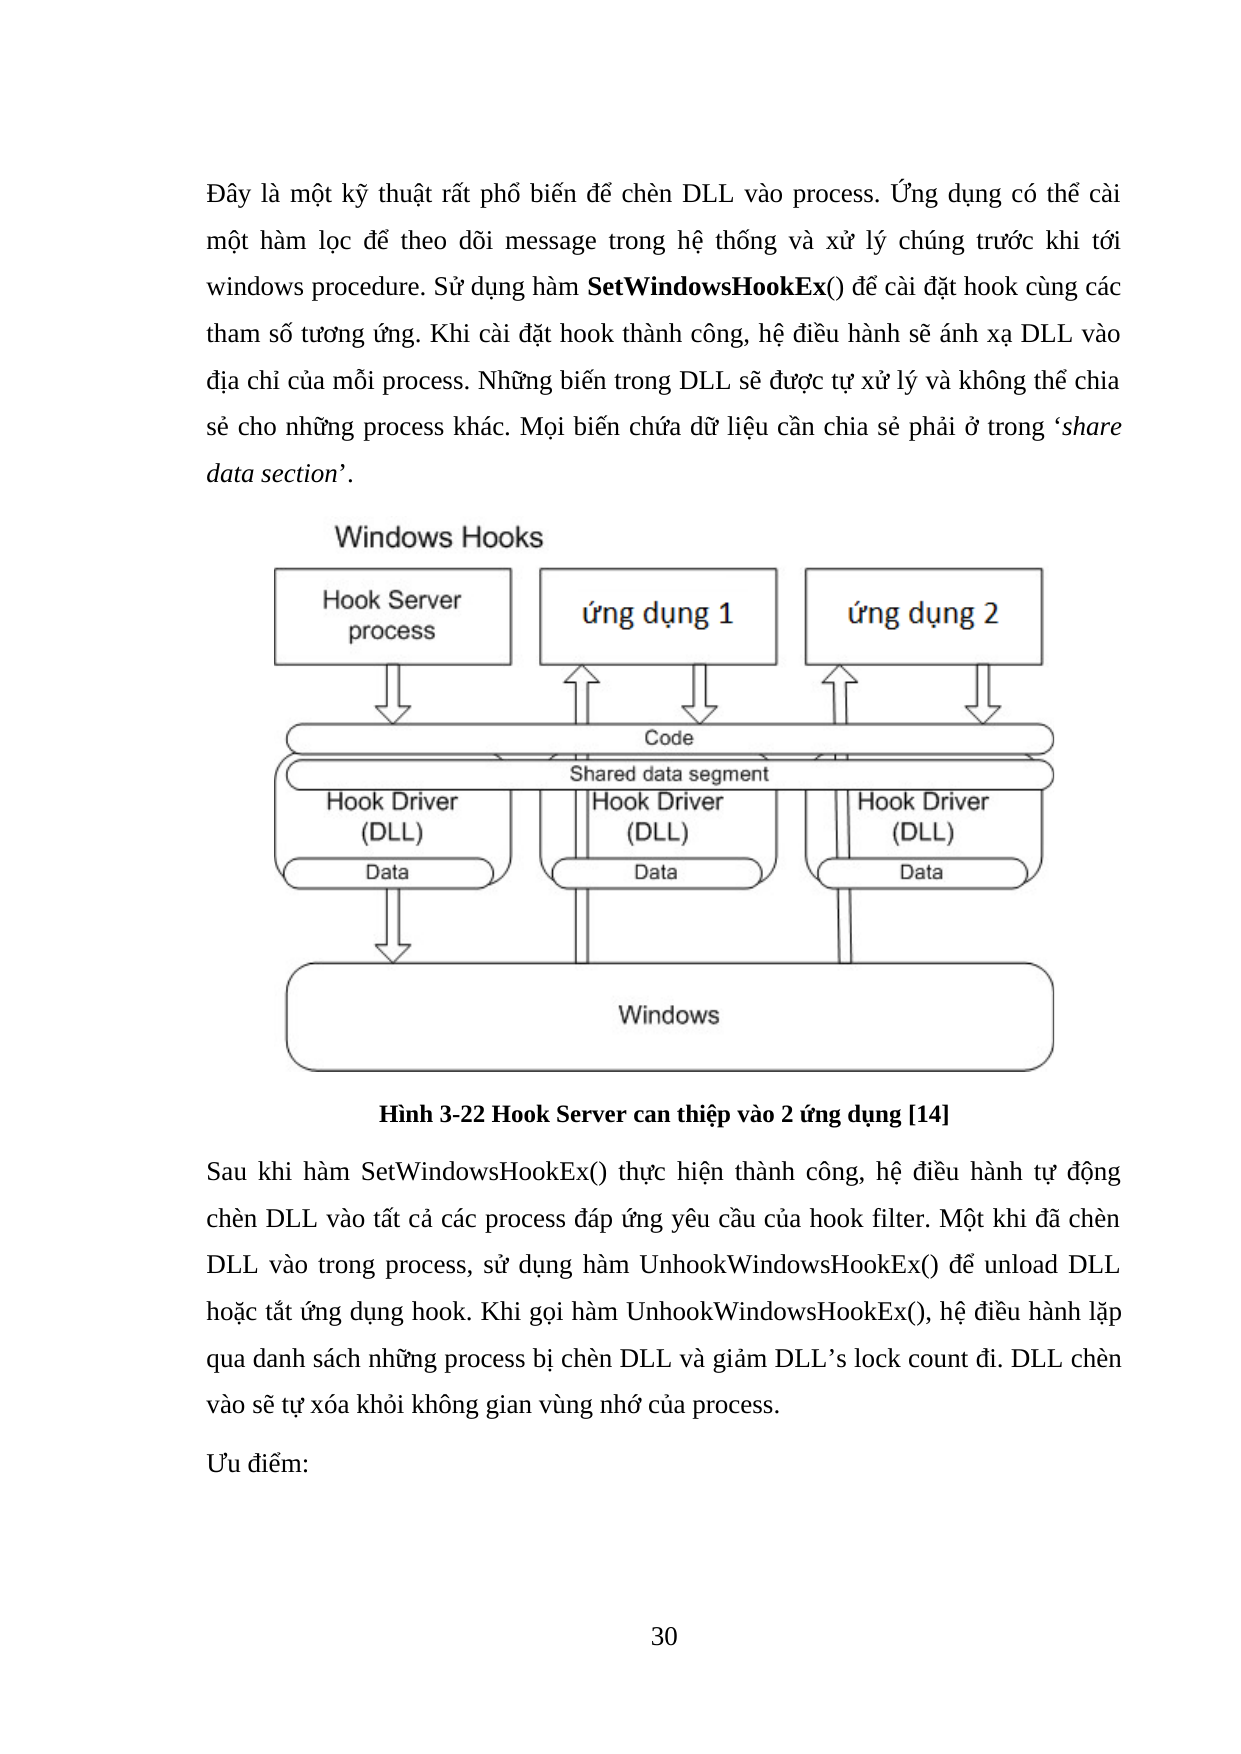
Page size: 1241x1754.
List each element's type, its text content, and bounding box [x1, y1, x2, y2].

text Sau khi hàm SetWindowsHookEx() thực hiện thành công, hệ điều hành tự động chèn DLL vào tất cả các process đáp ứng yêu cầu của hook filter. Một khi đã chèn DLL vào trong process, sử dụng hàm UnhookWindowsHookEx() để unload DLL hoặc tắt ứng dụng hook. Khi gọi hàm UnhookWindowsHookEx(), hệ điều hành lặp qua danh sách những process bị chèn DLL và giảm DLL’s lock count đi. DLL chèn vào sẽ tự xóa khỏi không gian vùng nhớ của process. [206, 1155, 1122, 1419]
picture [274, 516, 1055, 1072]
text Ưu điểm: [206, 1447, 1122, 1479]
text Đây là một kỹ thuật rất phổ biến để chèn DLL vào process. Ứng dụng có thể cài một hàm lọc để theo dõi message trong hệ thống và xử lý chúng trước khi tới windows procedure. Sử dụng hàm SetWindowsHookEx() để cài đặt hook cùng các tham số tương ứng. Khi cài đặt hook thành công, hệ điều hành sẽ ánh xạ DLL vào địa chỉ của mỗi process. Những biến trong DLL sẽ được tự xử lý và không thể chia sẻ cho những process khác. Mọi biến chứa dữ liệu cần chia sẻ phải ở trong ‘share data section’. [206, 177, 1122, 488]
text Hình - Hook Server can thiệp vào 2 ứng dụng [206, 1099, 1122, 1128]
